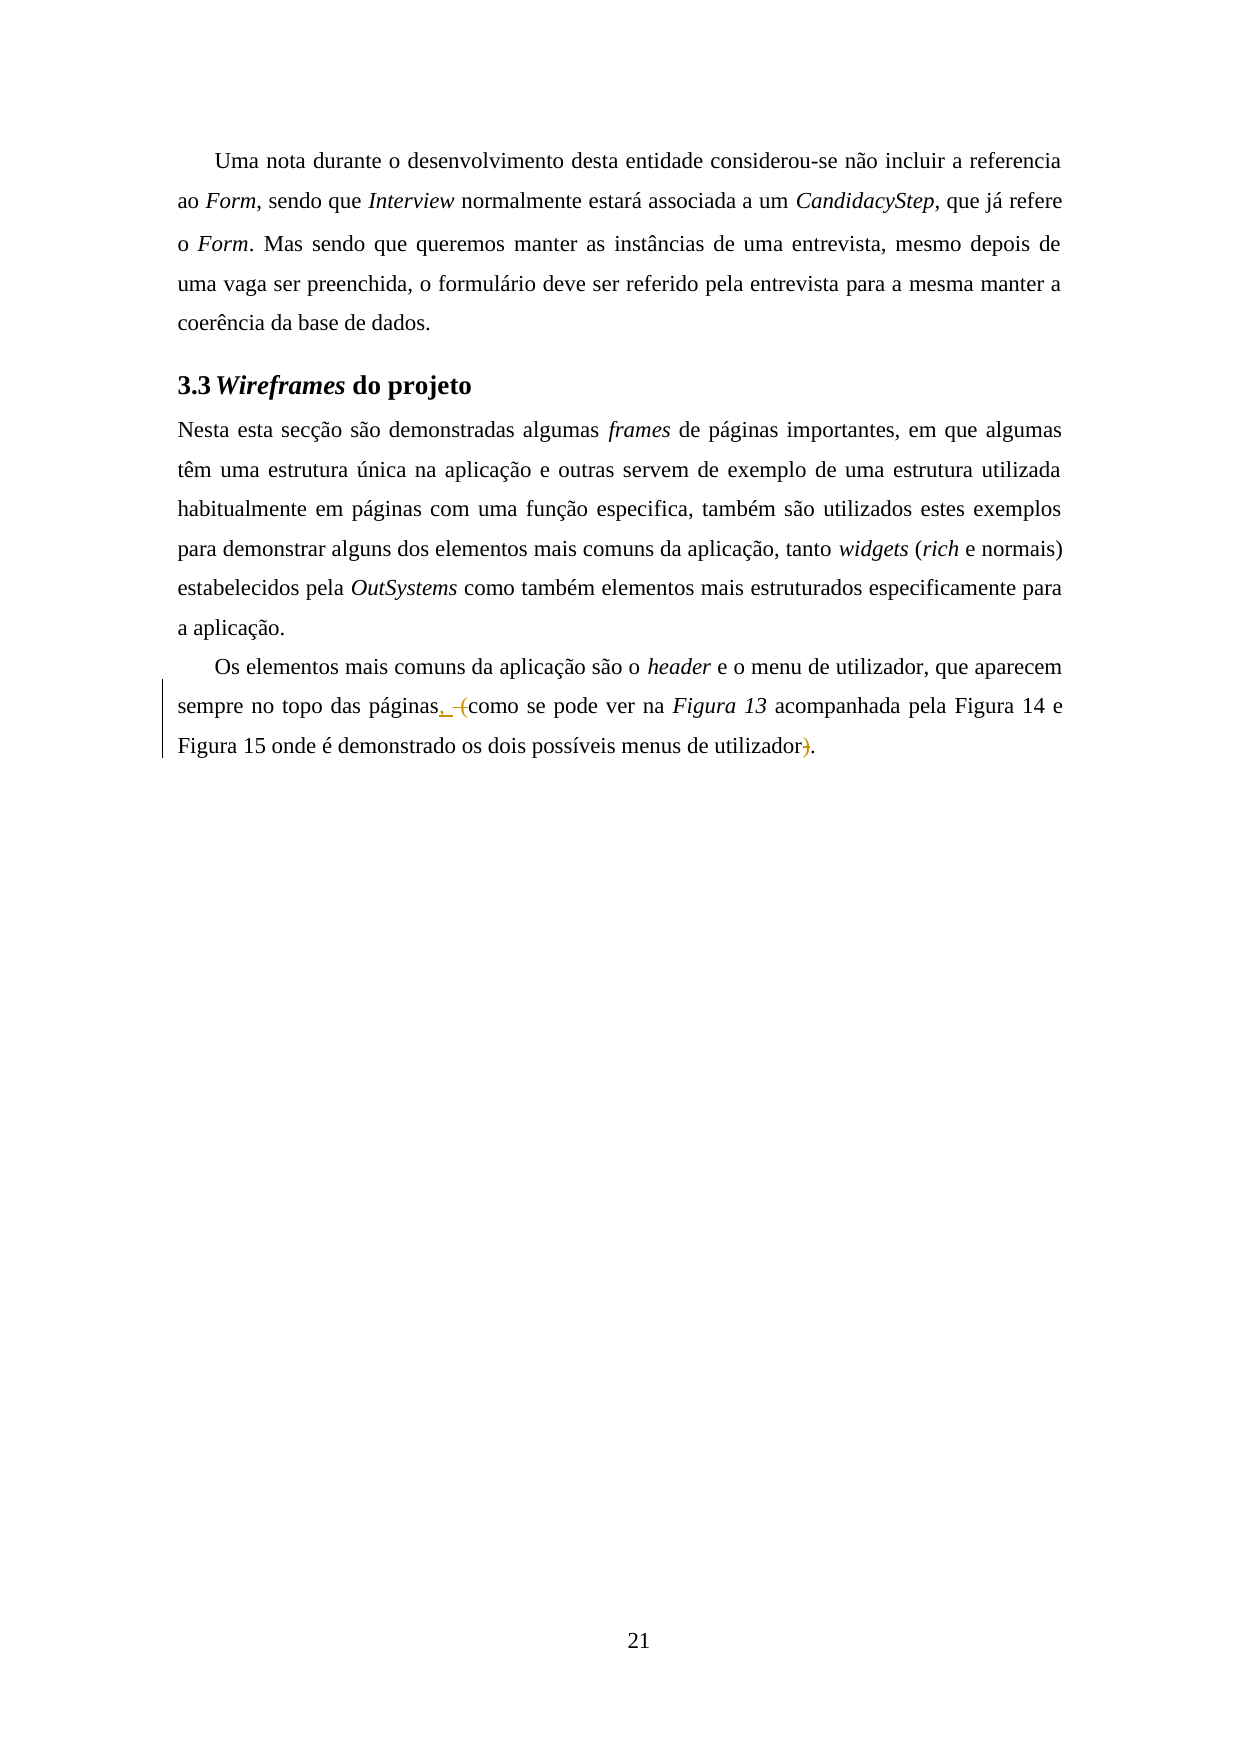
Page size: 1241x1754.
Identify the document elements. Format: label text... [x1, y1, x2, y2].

text Uma nota durante o desenvolvimento desta entidade considerou-se não incluir a referencia ao Form, sendo que Interview normalmente estará associada a um CandidacyStep, que já refere o Form. Mas sendo que queremos manter as instâncias de uma entrevista, mesmo depois de uma vaga ser preenchida, o formulário deve ser referido pela entrevista para a mesma manter a coerência da base de dados. [177, 148, 1063, 336]
text Os elementos mais comuns da aplicação são o header e o menu de utilizador, que aparecem sempre no topo das páginascomo se pode ver na Figura 13 acompanhada pela Figura 14 e Figura 15 onde é demonstrado os dois possíveis menus de utilizador. [177, 653, 1063, 758]
subtitle Wireframes do projeto [177, 369, 1063, 401]
text Nesta esta secção são demonstradas algumas frames de páginas importantes, em que algumas têm uma estrutura única na aplicação e outras servem de exemplo de uma estrutura utilizada habitualmente em páginas com uma função especifica, também são utilizados estes exemplos para demonstrar alguns dos elementos mais comuns da aplicação, tanto widgets (rich e normais) estabelecidos pela OutSystems como também elementos mais estruturados especificamente para a aplicação. [177, 416, 1063, 640]
